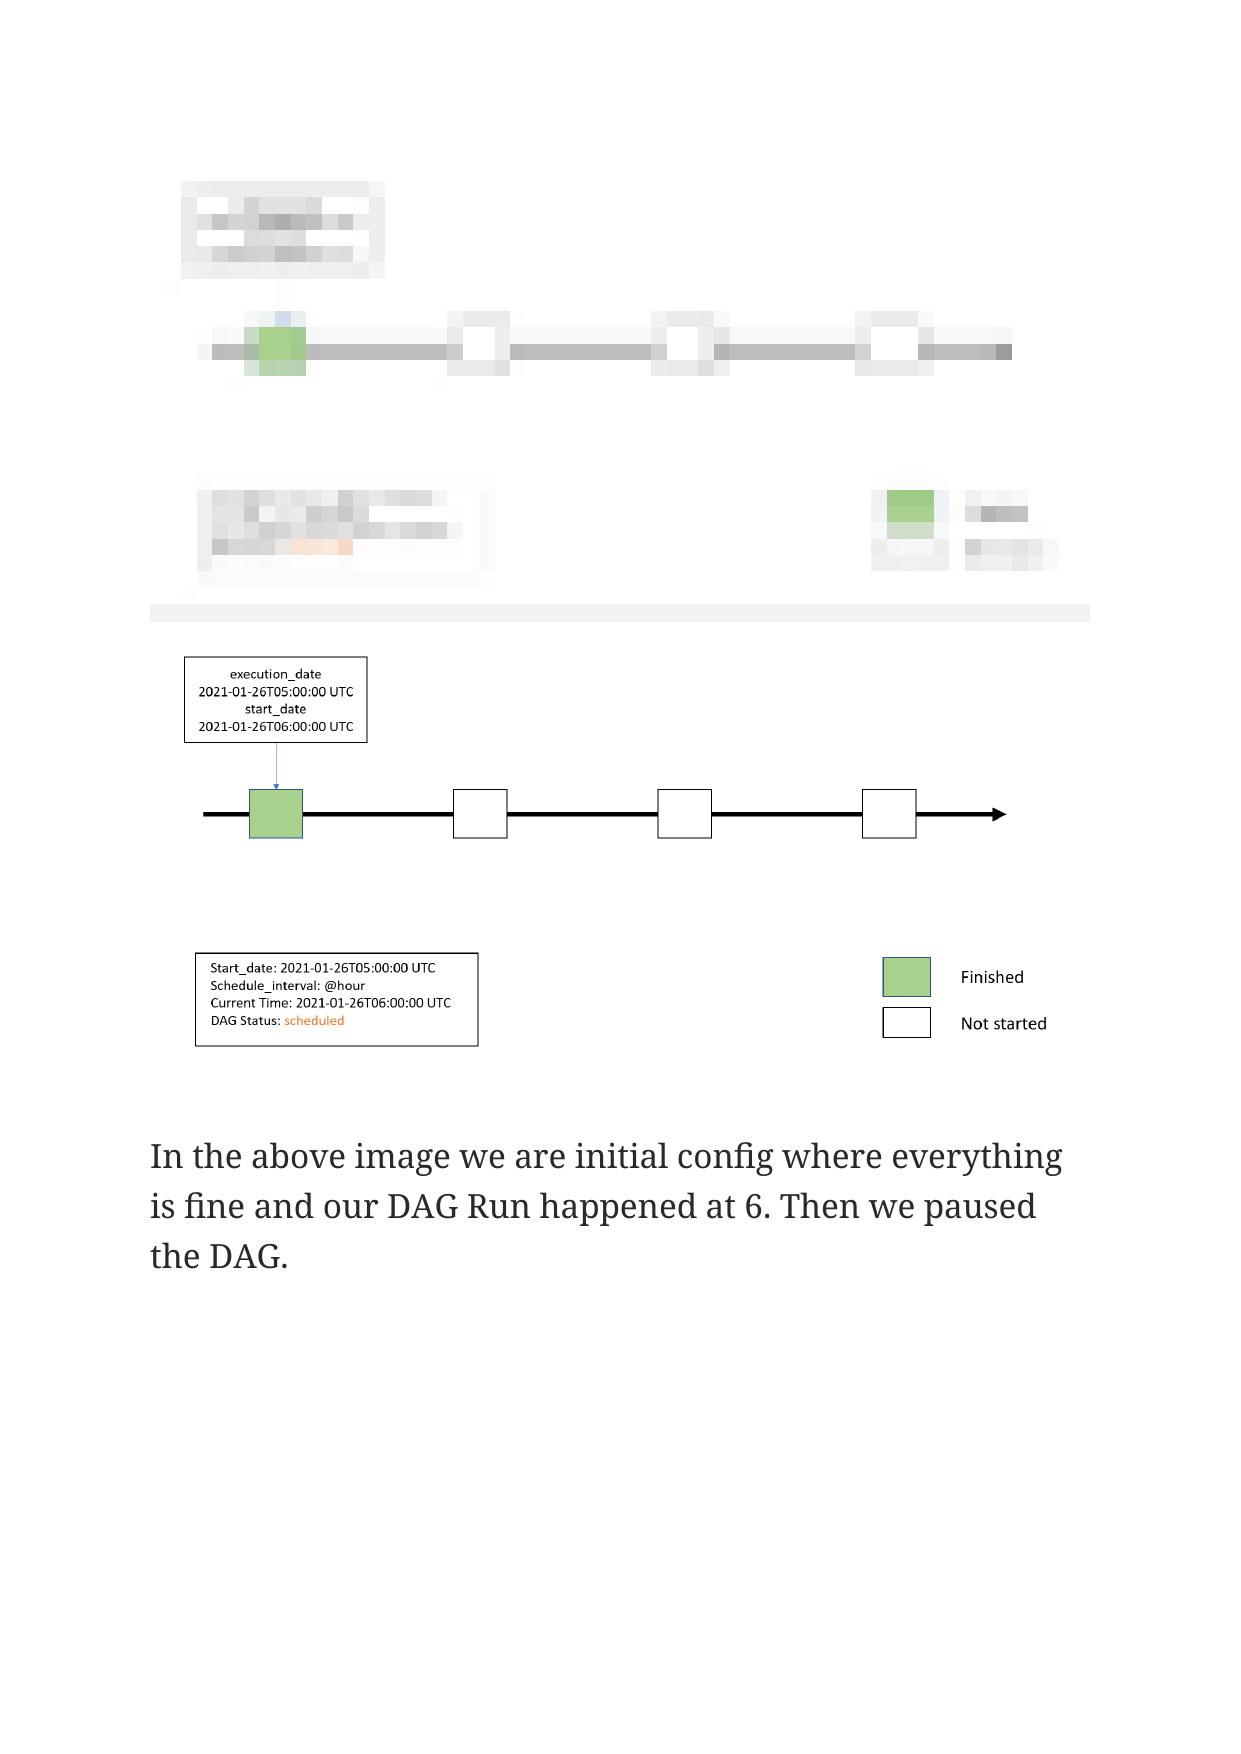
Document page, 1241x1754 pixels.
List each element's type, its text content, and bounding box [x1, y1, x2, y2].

text In the above image we are initial config where everything is fine and our DAG Run happened at 6. Then we paused the DAG. [150, 1128, 1090, 1278]
picture [150, 622, 1091, 1076]
picture [150, 150, 1091, 604]
